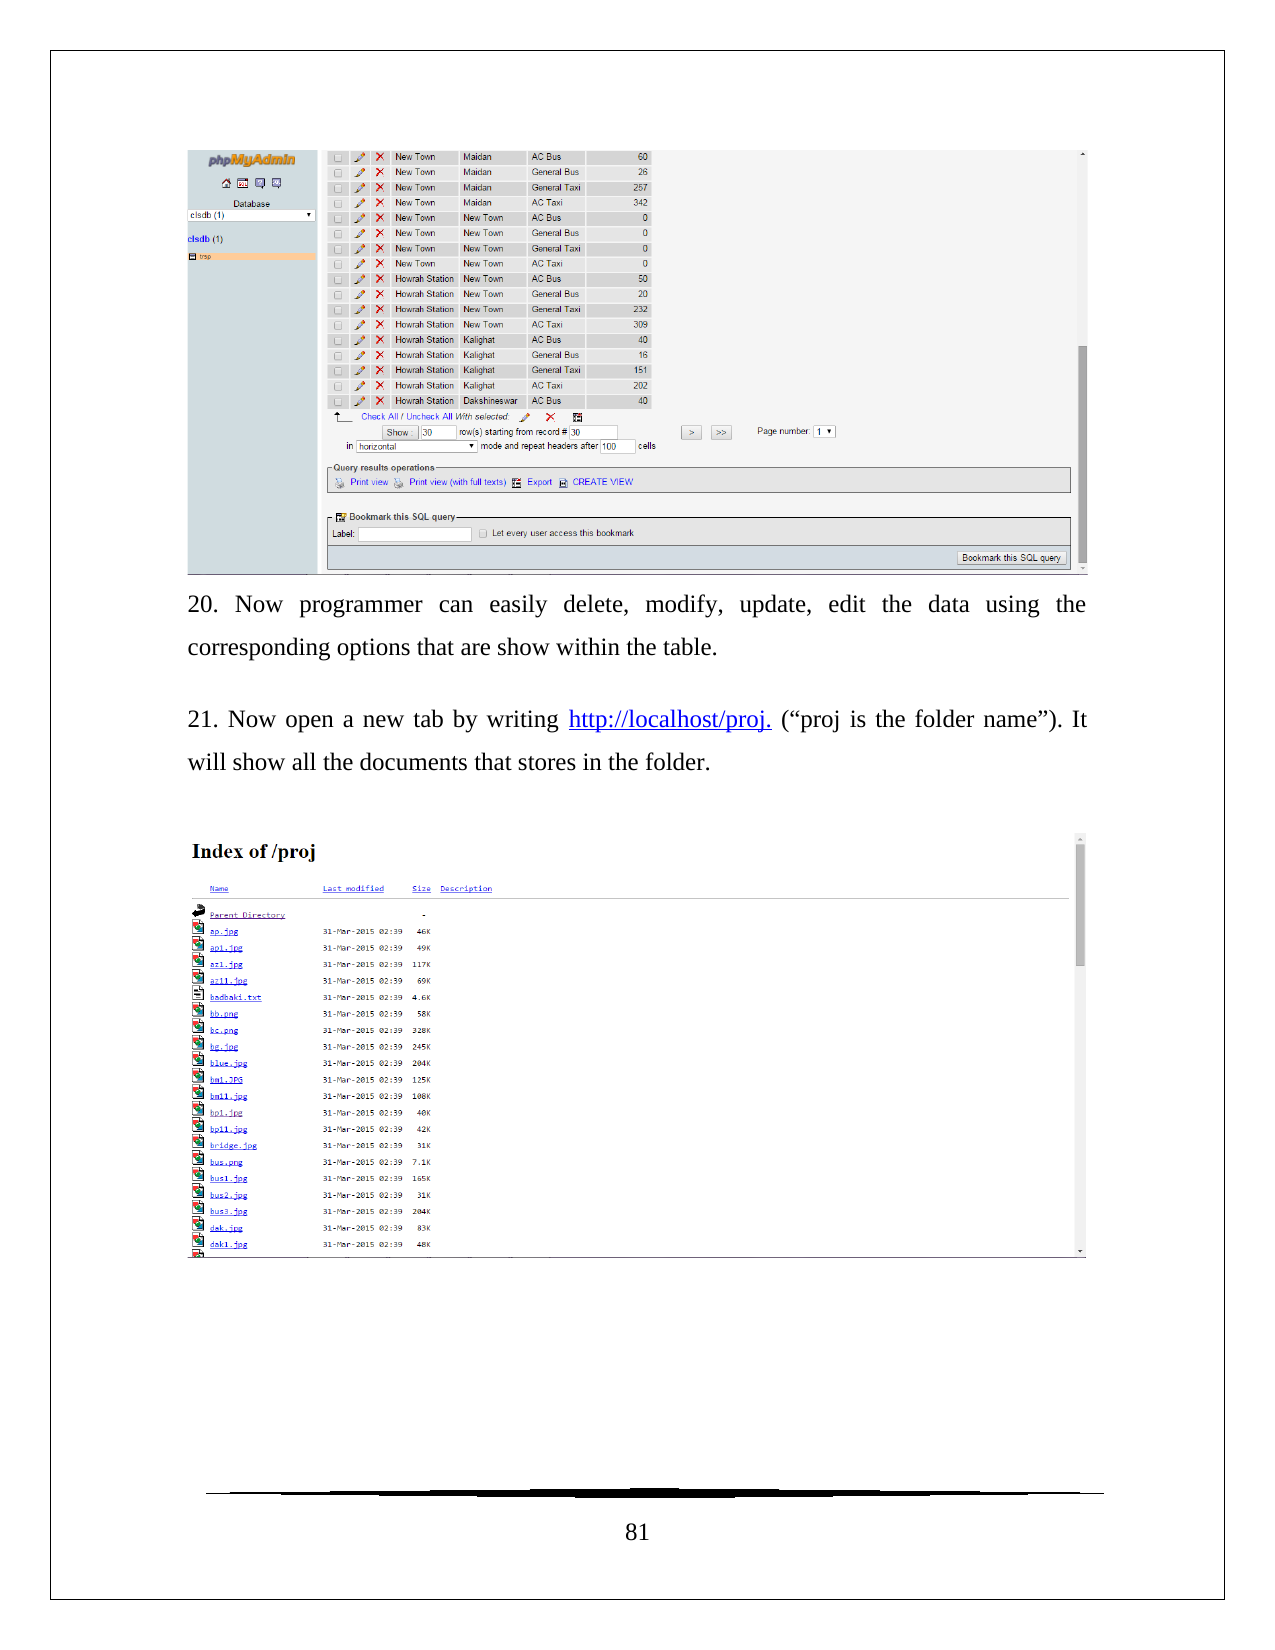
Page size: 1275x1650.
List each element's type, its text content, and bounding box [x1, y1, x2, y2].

picture [187, 833, 1088, 1258]
picture [187, 150, 1088, 575]
text 20. Now programmer can easily delete, modify, update, edit the data using the corresponding options that are show within the table. [187, 589, 1087, 661]
text 21. Now open a new tab by writing http://localhost/proj. (“proj is the folder name”). It will show all the documents that stores in the folder. [187, 704, 1087, 776]
